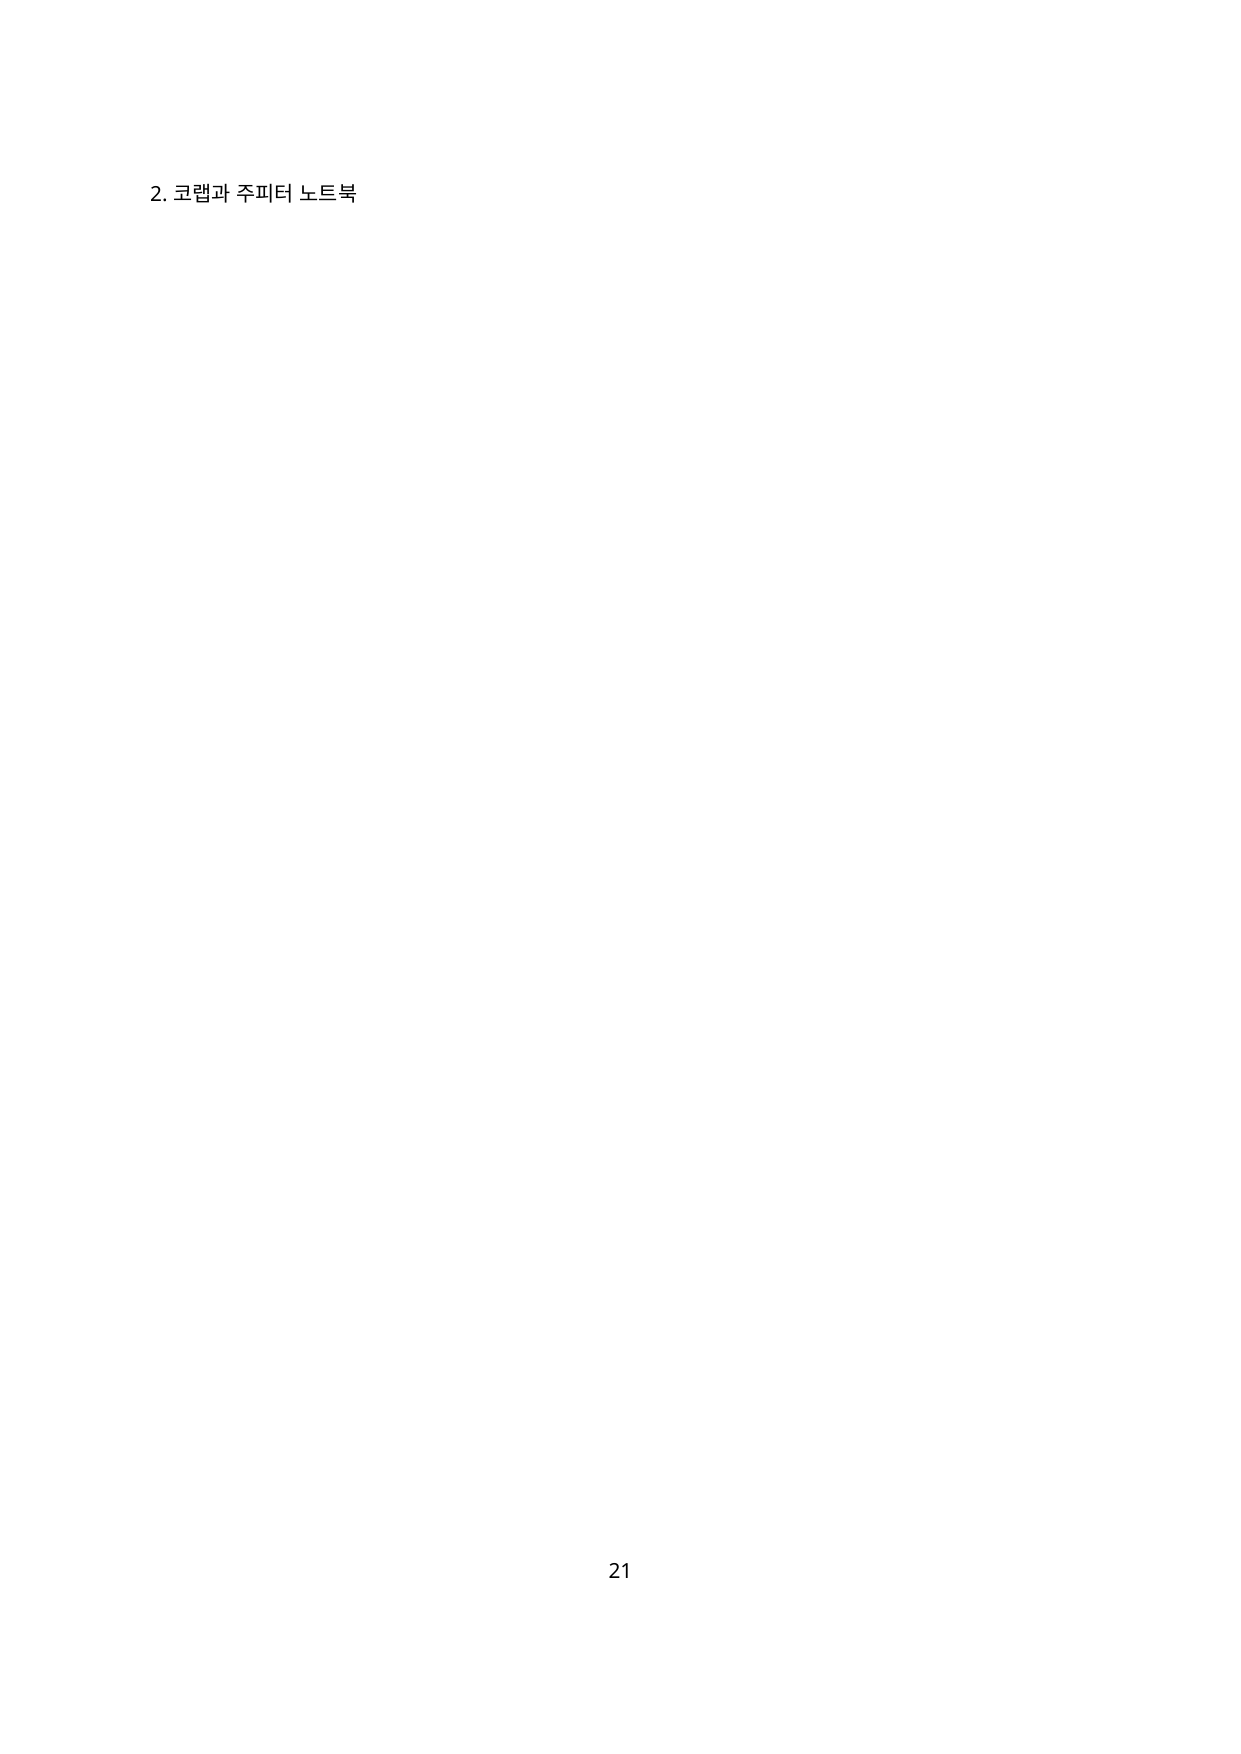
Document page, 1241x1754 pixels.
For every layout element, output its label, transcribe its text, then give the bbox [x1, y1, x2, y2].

text 2. 코랩과 주피터 노트북 [150, 177, 1090, 207]
